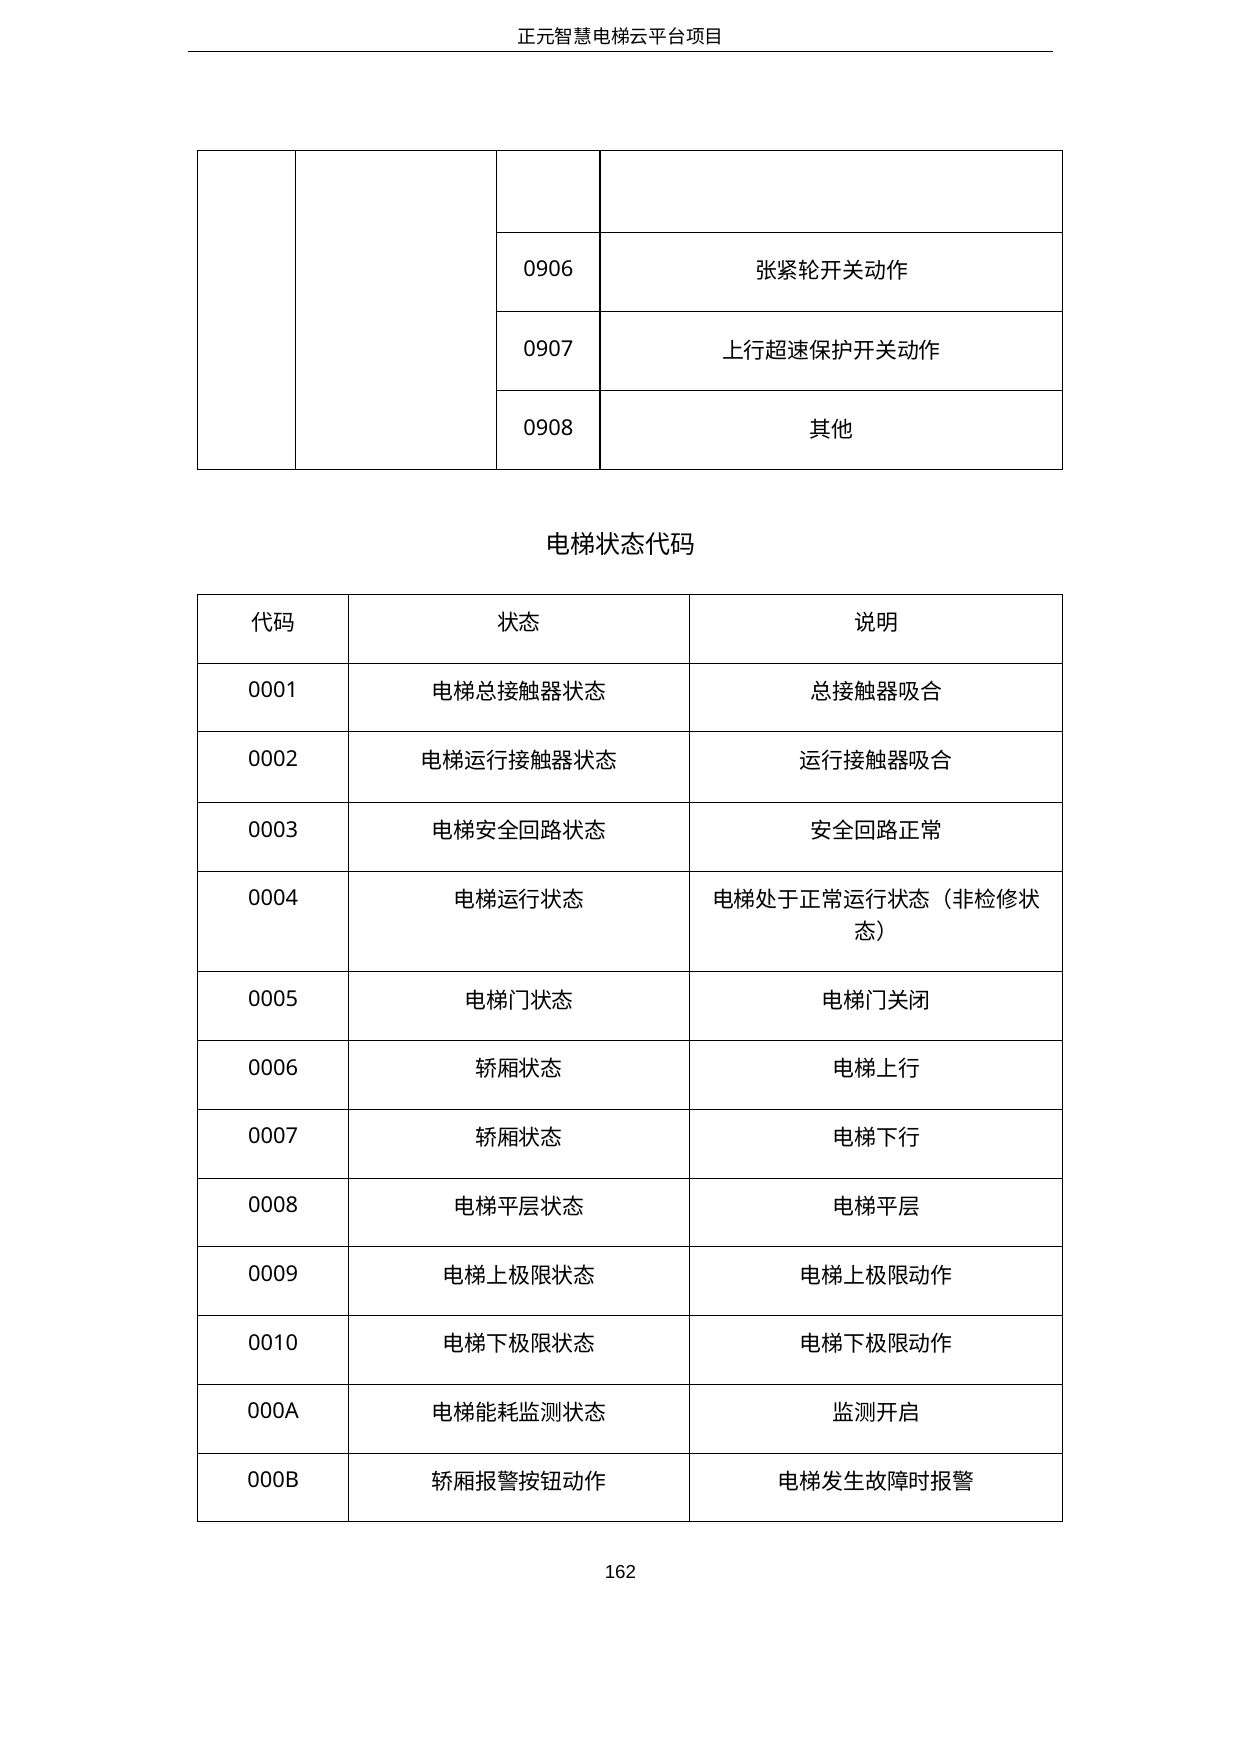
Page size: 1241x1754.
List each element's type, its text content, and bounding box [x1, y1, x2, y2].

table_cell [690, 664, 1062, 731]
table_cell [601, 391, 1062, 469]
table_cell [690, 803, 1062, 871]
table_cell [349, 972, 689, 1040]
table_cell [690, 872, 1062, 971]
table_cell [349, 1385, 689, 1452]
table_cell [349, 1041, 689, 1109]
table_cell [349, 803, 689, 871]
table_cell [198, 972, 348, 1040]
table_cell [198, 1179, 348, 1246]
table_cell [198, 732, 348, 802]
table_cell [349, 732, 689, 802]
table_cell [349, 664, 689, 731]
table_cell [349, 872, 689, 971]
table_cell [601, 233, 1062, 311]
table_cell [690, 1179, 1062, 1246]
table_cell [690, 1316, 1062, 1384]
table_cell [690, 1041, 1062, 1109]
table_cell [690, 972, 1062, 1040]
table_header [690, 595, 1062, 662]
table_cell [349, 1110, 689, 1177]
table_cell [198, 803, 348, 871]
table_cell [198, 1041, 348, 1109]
text 电梯状态代码 [187, 524, 1053, 560]
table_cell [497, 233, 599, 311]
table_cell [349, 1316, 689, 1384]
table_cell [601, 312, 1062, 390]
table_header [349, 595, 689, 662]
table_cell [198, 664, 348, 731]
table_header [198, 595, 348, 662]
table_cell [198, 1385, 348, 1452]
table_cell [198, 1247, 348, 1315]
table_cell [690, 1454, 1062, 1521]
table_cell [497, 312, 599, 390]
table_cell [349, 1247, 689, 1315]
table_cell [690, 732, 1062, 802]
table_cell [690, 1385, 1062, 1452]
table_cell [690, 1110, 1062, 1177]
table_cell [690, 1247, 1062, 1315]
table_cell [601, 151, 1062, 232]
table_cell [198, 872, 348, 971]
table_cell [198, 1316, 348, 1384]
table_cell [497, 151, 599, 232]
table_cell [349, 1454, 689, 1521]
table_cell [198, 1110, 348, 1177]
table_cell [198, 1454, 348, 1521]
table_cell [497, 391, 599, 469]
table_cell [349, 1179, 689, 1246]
